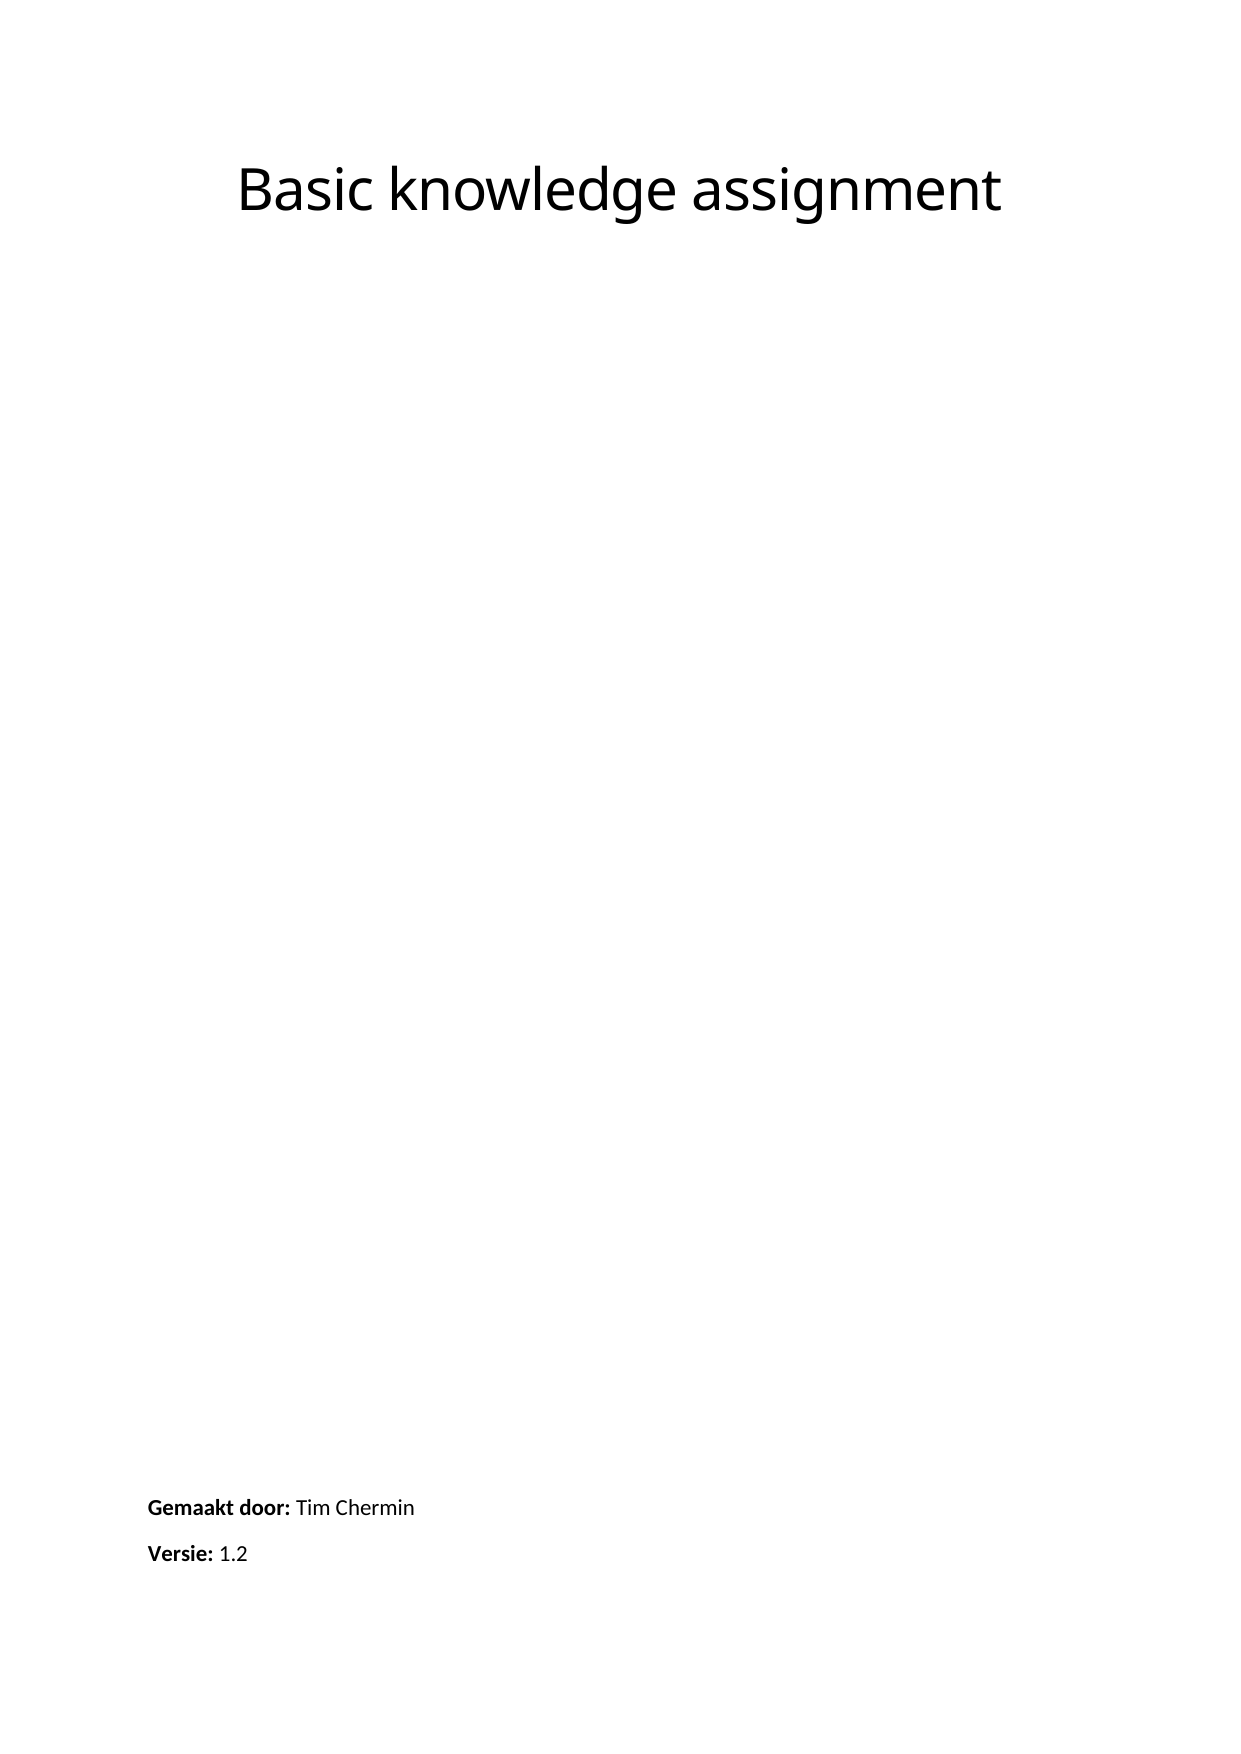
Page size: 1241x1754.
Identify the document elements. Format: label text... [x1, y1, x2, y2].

title Basic knowledge assignment [148, 148, 1093, 227]
text Gemaakt door: Tim Chermin [148, 1493, 1093, 1521]
text Versie: 1.2 [148, 1539, 1093, 1568]
